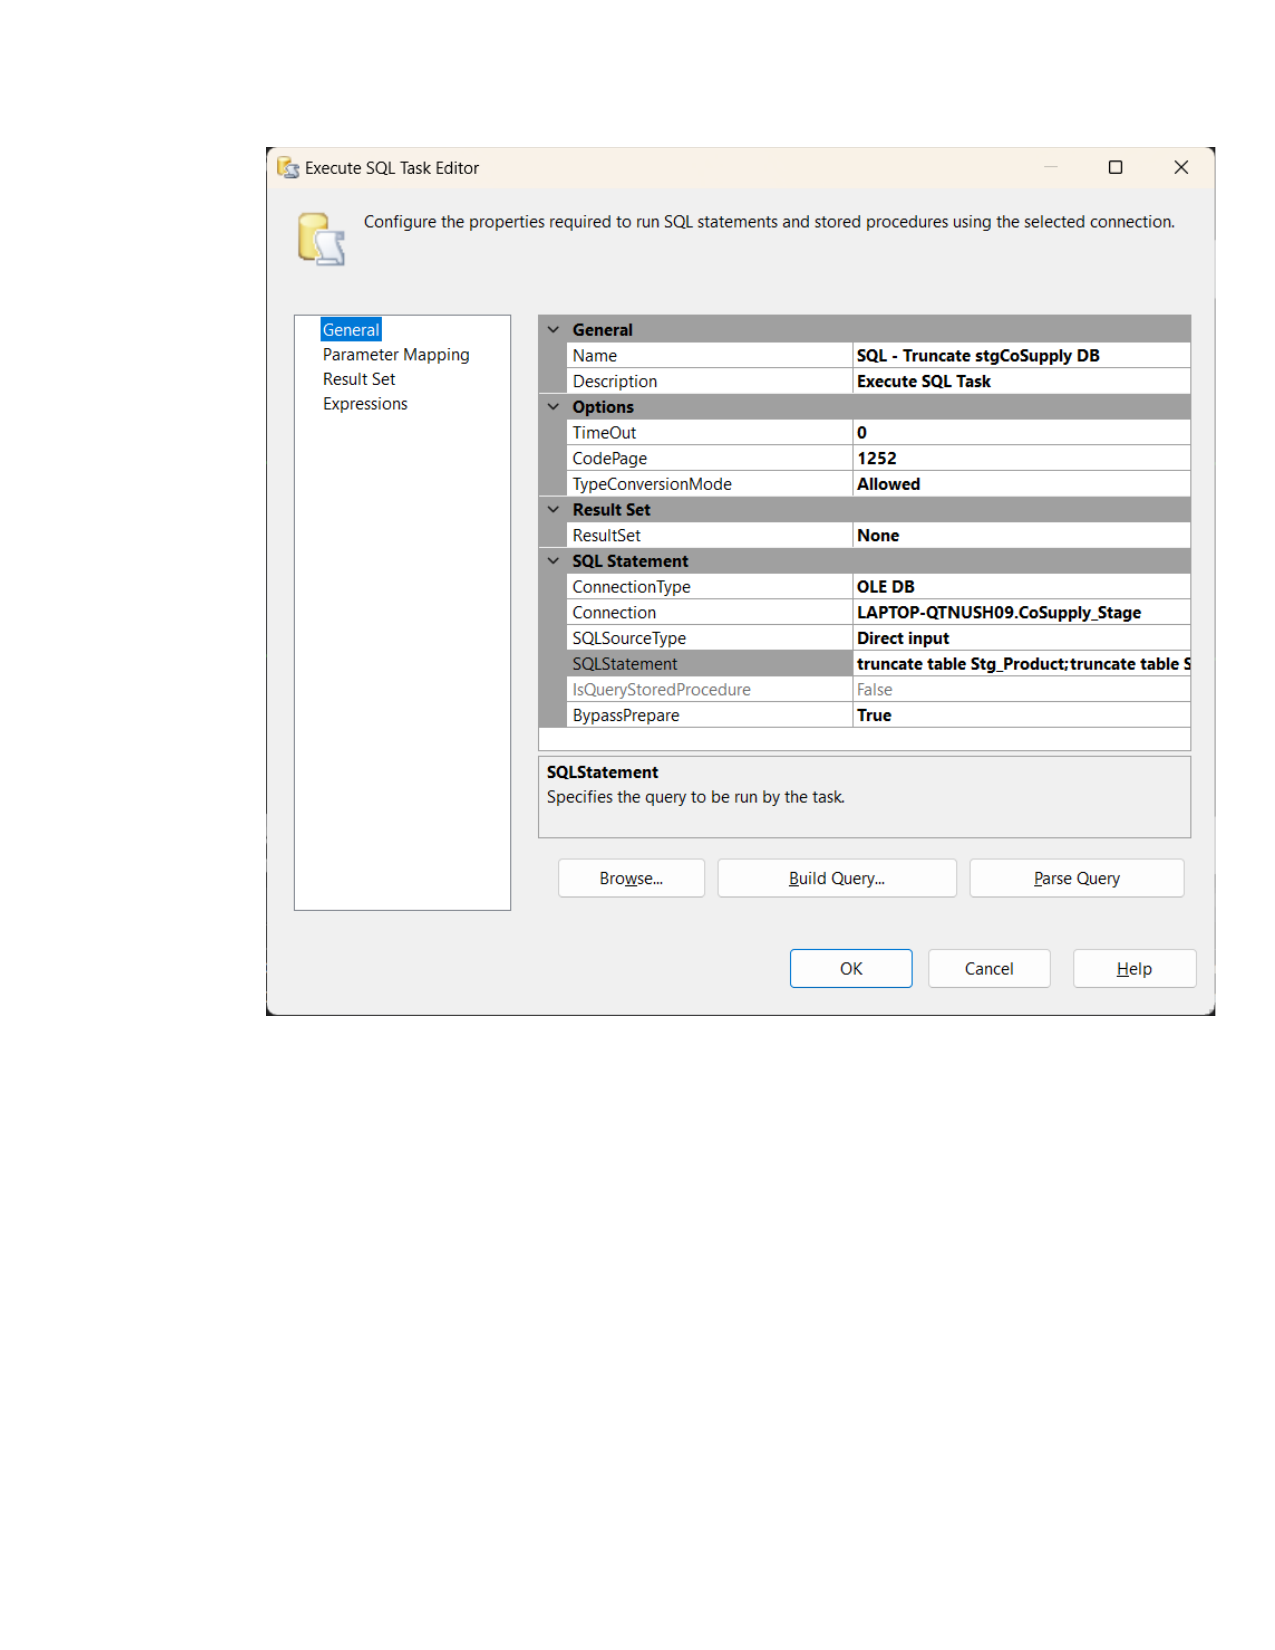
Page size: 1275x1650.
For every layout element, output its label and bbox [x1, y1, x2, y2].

picture [266, 147, 1216, 1016]
